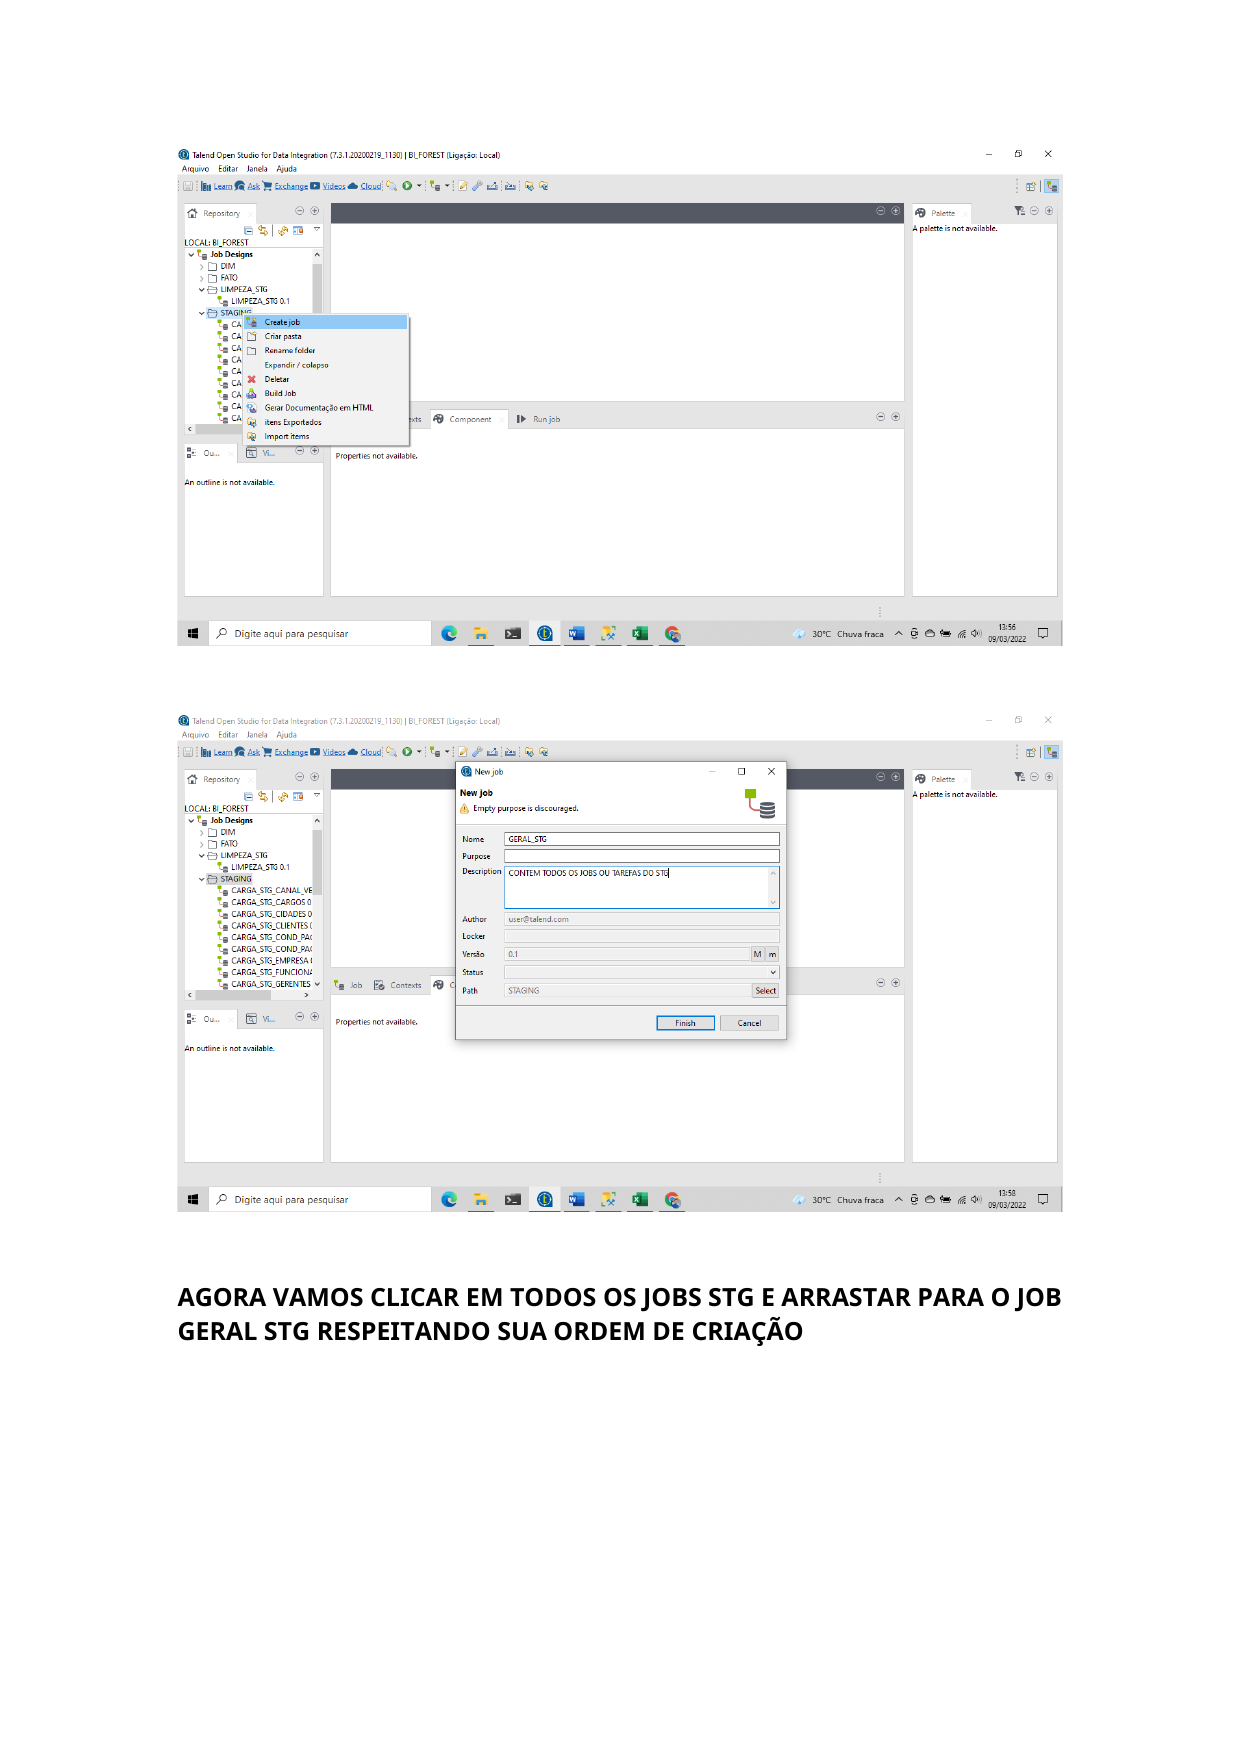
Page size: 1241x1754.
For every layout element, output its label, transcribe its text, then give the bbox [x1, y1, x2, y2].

text AGORA VAMOS CLICAR EM TODOS OS JOBS STG E ARRASTAR PARA O JOB GERAL STG RESPEITANDO SUA ORDEM DE CRIAÇÃO [177, 1280, 1063, 1348]
picture [177, 713, 1063, 1212]
picture [177, 147, 1063, 646]
